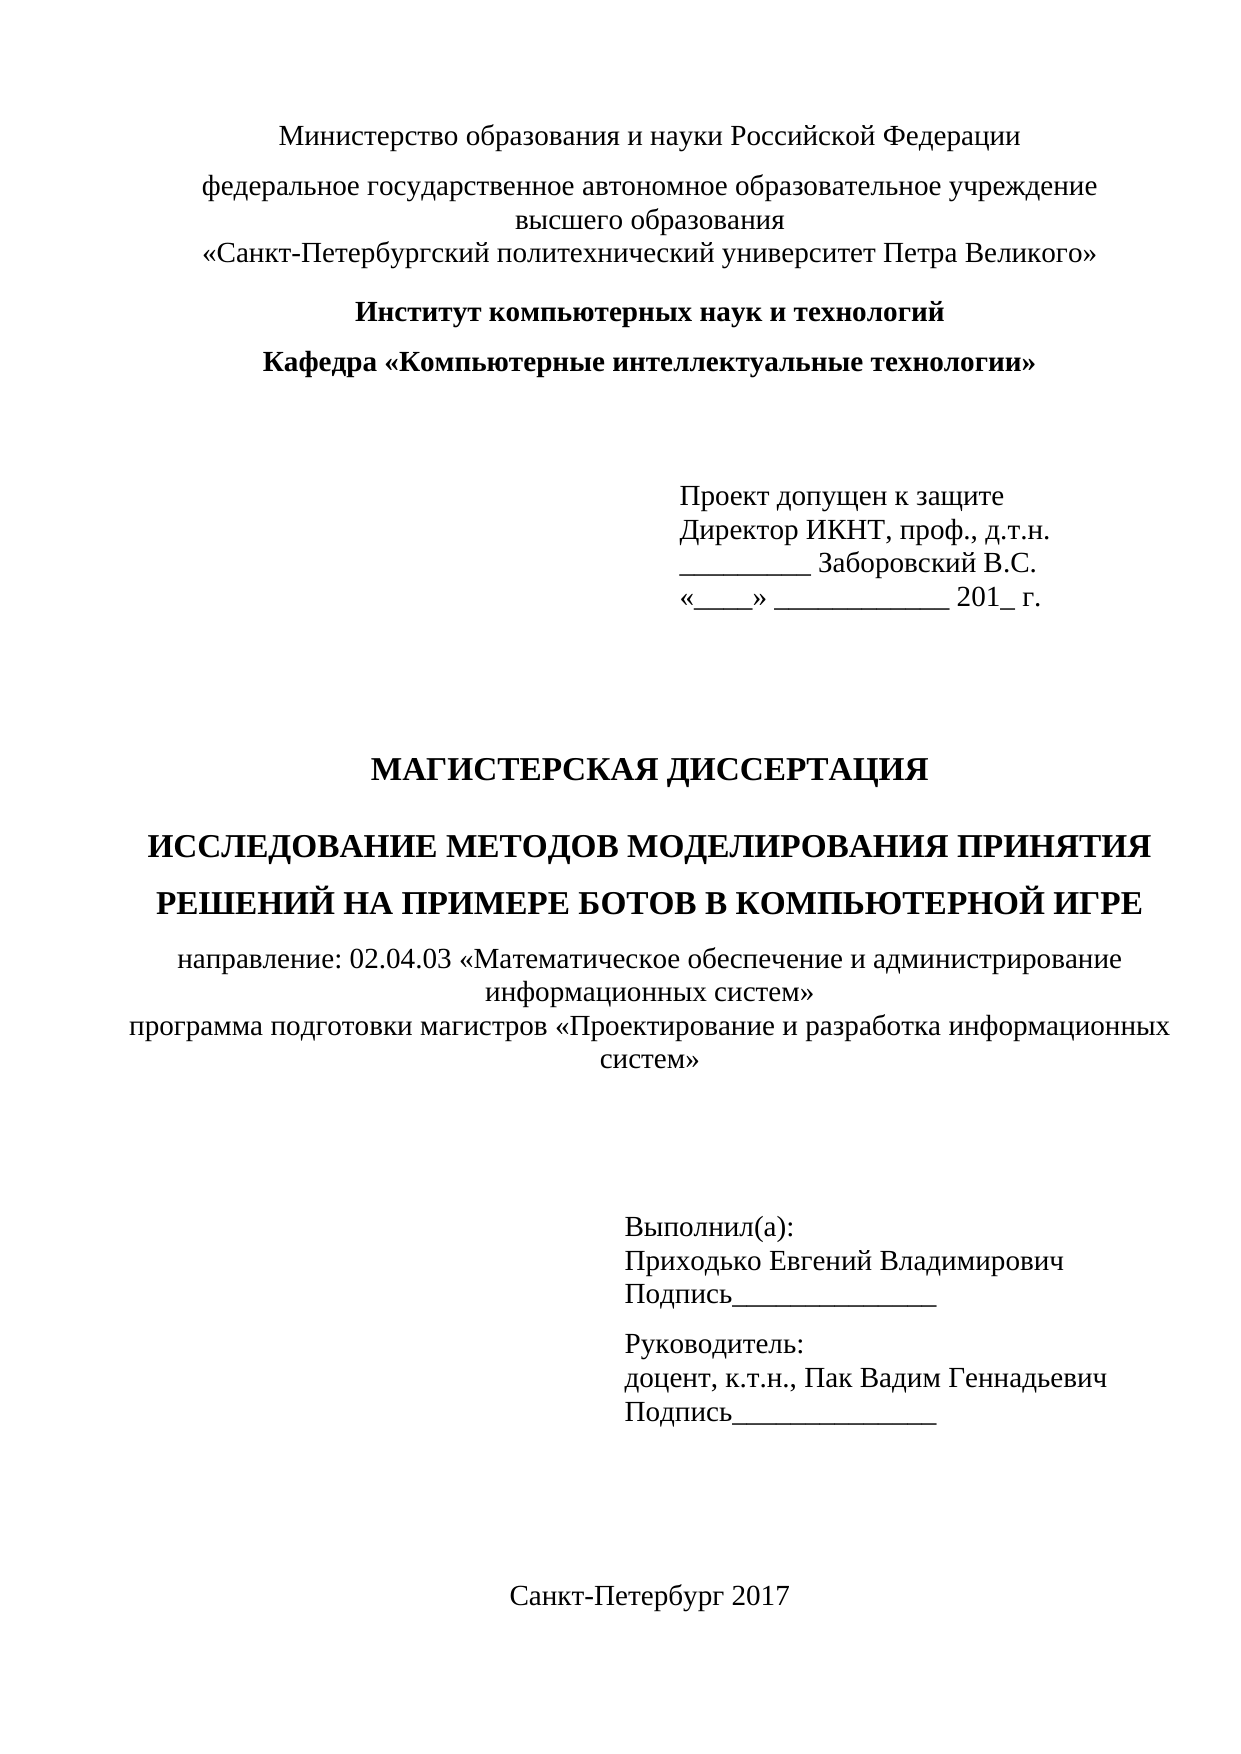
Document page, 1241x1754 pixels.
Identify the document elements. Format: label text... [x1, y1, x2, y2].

text Выполнил(а): [118, 1209, 1181, 1243]
text Институт компьютерных наук и технологий [118, 294, 1181, 328]
text высшего образования [118, 202, 1181, 236]
text Проект допущен к защите [679, 478, 1181, 512]
text Санкт-Петербург 2017 [118, 1578, 1181, 1612]
text доцент, к.т.н., Пак Вадим Геннадьевич [118, 1360, 1181, 1394]
text Приходько Евгений Владимирович [118, 1243, 1181, 1276]
text МАГИСТЕРСКАЯ ДИССЕРТАЦИЯ [118, 749, 1181, 788]
text Руководитель: [118, 1327, 1181, 1360]
text программа подготовки магистров «Проектирование и разработка информационных систем» [118, 1008, 1181, 1075]
text Подпись______________ [118, 1276, 1181, 1310]
text Подпись______________ [118, 1394, 1181, 1427]
text Кафедра «Компьютерные интеллектуальные технологии» [118, 344, 1181, 378]
text Министерство образования и науки Российской Федерации [118, 118, 1181, 152]
text Директор ИКНТ, проф., д.т.н. [679, 512, 1181, 546]
text «____» ____________ 201_ г. [679, 579, 1181, 613]
text федеральное государственное автономное образовательное учреждение [118, 168, 1181, 202]
text _________ Заборовский В.С. [679, 546, 1181, 579]
text «Санкт-Петербургский политехнический университет Петра Великого» [118, 236, 1181, 269]
text направление: 02.04.03 «Математическое обеспечение и администрирование информационных систем» [118, 941, 1181, 1008]
text Исследование методов моделирования принятия решений на примере ботов в компьютерной игре [118, 826, 1181, 922]
